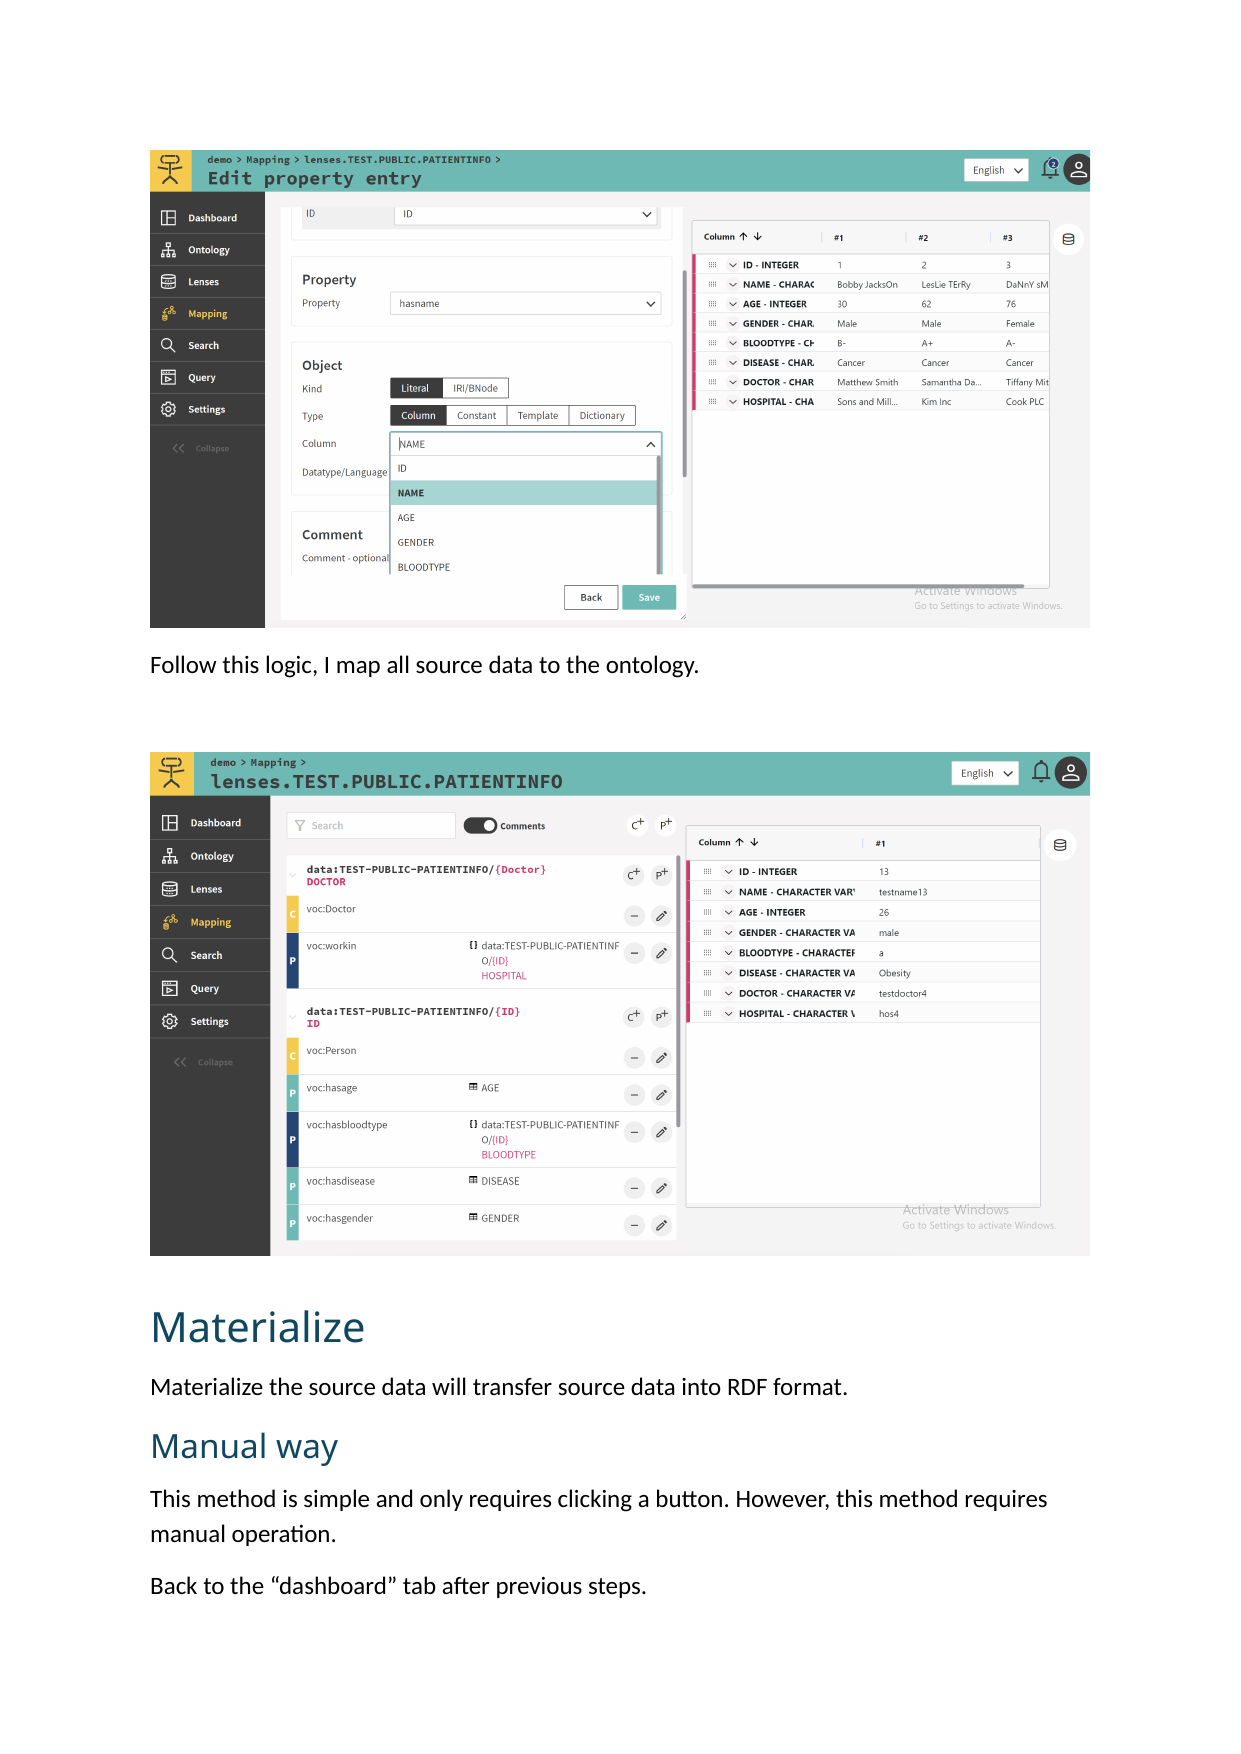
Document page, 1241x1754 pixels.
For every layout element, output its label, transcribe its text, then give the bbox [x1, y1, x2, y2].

text Back to the “dashboard” tab after previous steps. [150, 1570, 1090, 1601]
text Follow this logic, I map all source data to the ontology. [150, 649, 1090, 680]
text This method is simple and only requires clicking a button. However, this method requires manual operation. [150, 1483, 1090, 1549]
subtitle Manual way [150, 1423, 1090, 1468]
picture [150, 150, 1091, 628]
text Materialize the source data will transfer source data into RDF format. [150, 1371, 1090, 1402]
subtitle Materialize [150, 1298, 1090, 1354]
picture [150, 752, 1091, 1256]
